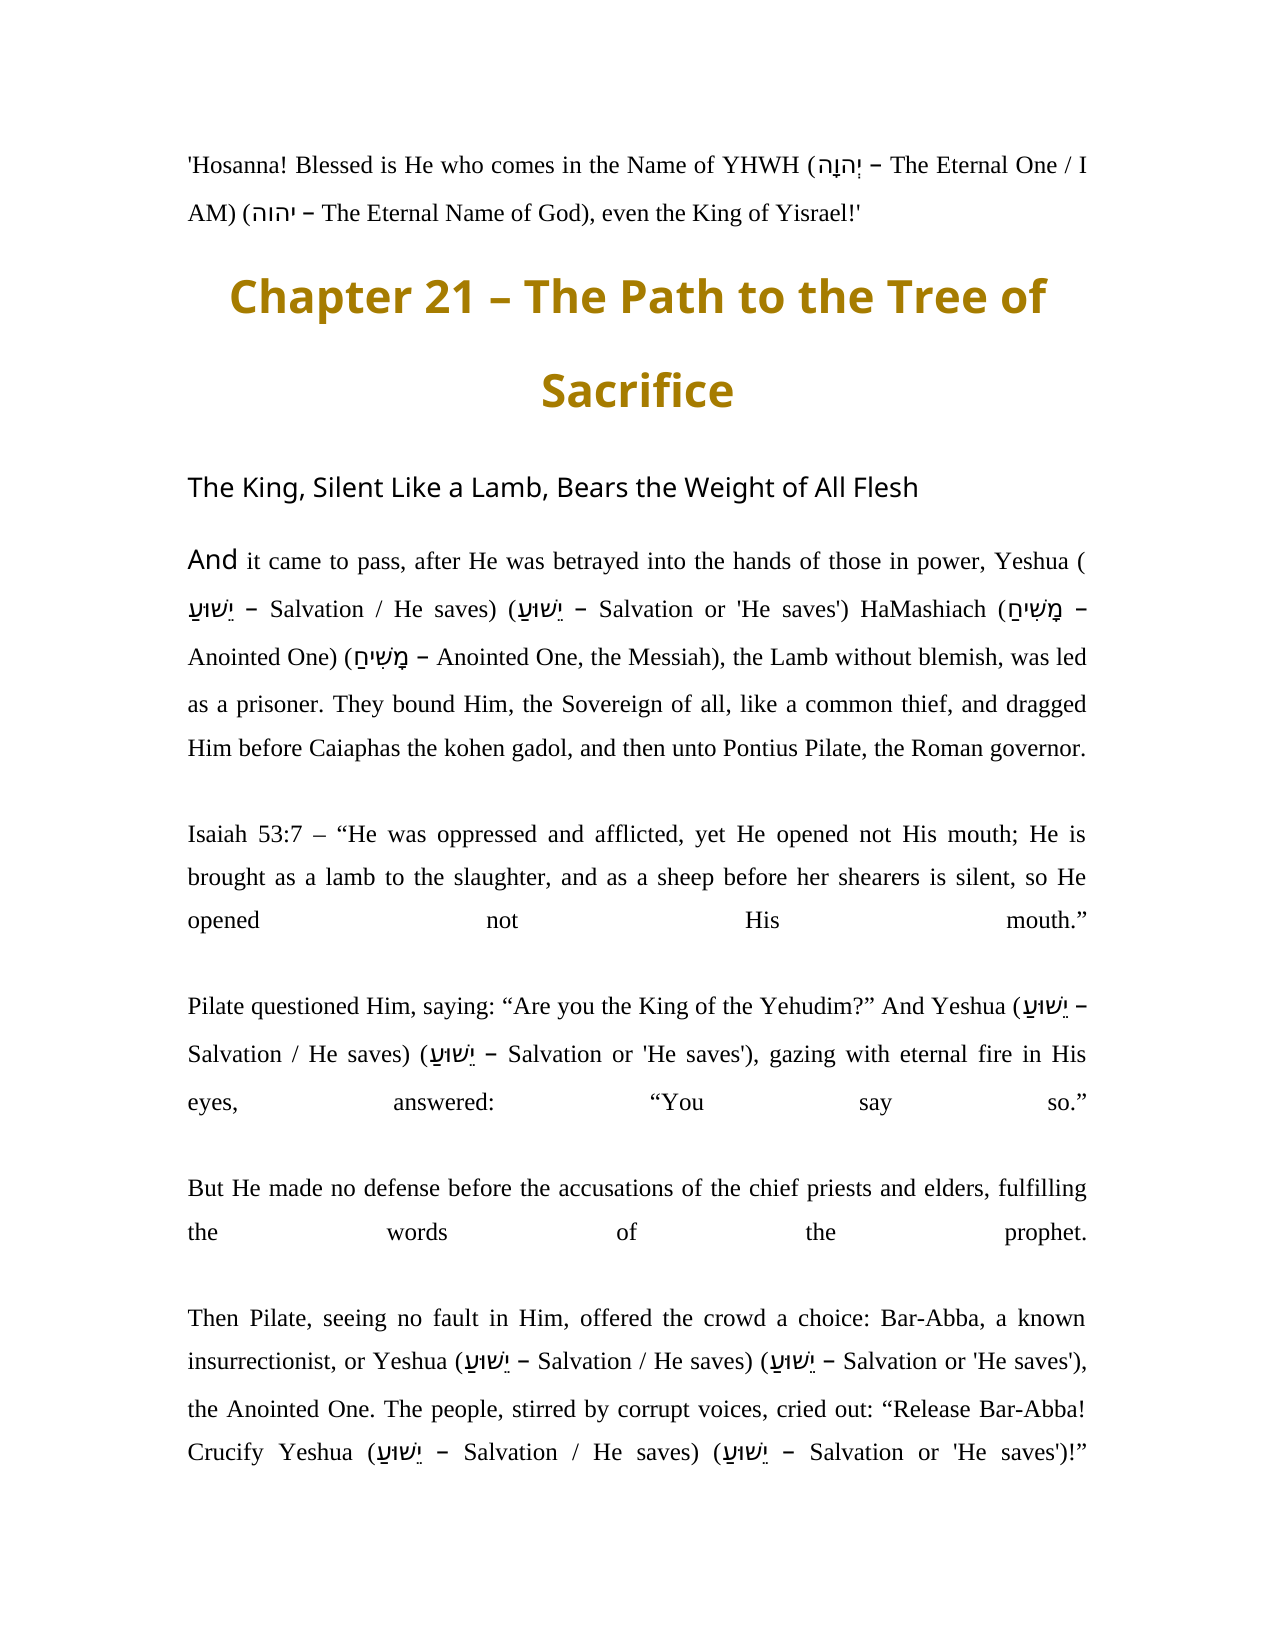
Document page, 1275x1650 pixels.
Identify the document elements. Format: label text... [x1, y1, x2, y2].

text Chapter 21 – The Path to the Tree of Sacrifice [187, 265, 1087, 421]
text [187, 150, 1087, 231]
text The King, Silent Like a Lamb, Bears the Weight of All Flesh [187, 469, 1087, 506]
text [187, 541, 1087, 1471]
